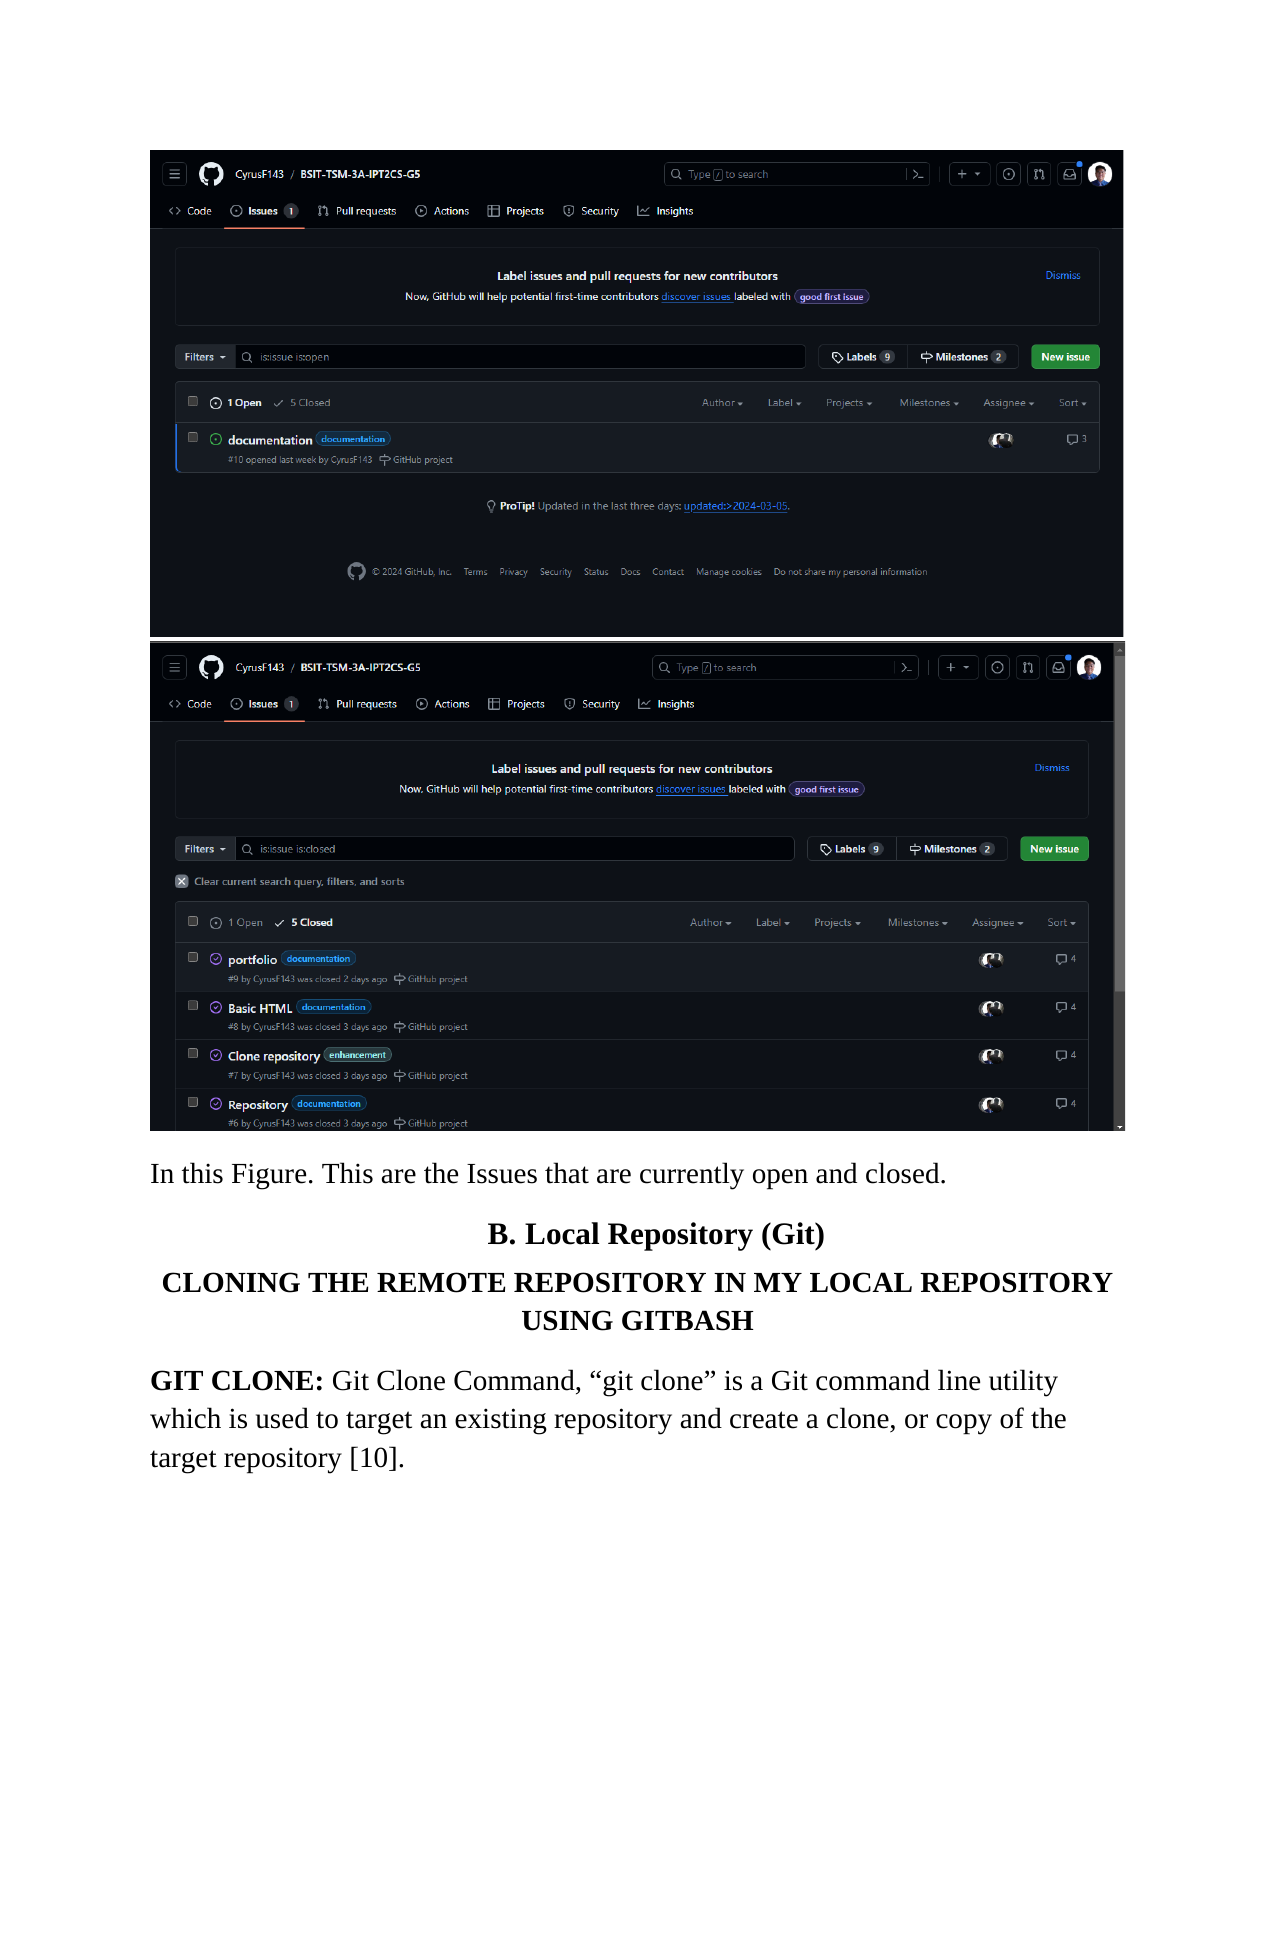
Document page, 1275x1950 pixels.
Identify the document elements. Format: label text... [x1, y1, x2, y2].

text GIT CLONE: Git Clone Command, “git clone” is a Git command line utility which is used to target an existing repository and create a clone, or copy of the target repository [10]. [150, 1363, 1125, 1473]
picture [150, 641, 1125, 1131]
text CLONING THE REMOTE REPOSITORY IN MY LOCAL REPOSITORY USING GITBASH [150, 1265, 1125, 1337]
picture [150, 150, 1124, 637]
text In this Figure. This are the Issues that are currently open and closed. [150, 1156, 1125, 1189]
subtitle Local Repository (Git) [187, 1215, 1125, 1251]
